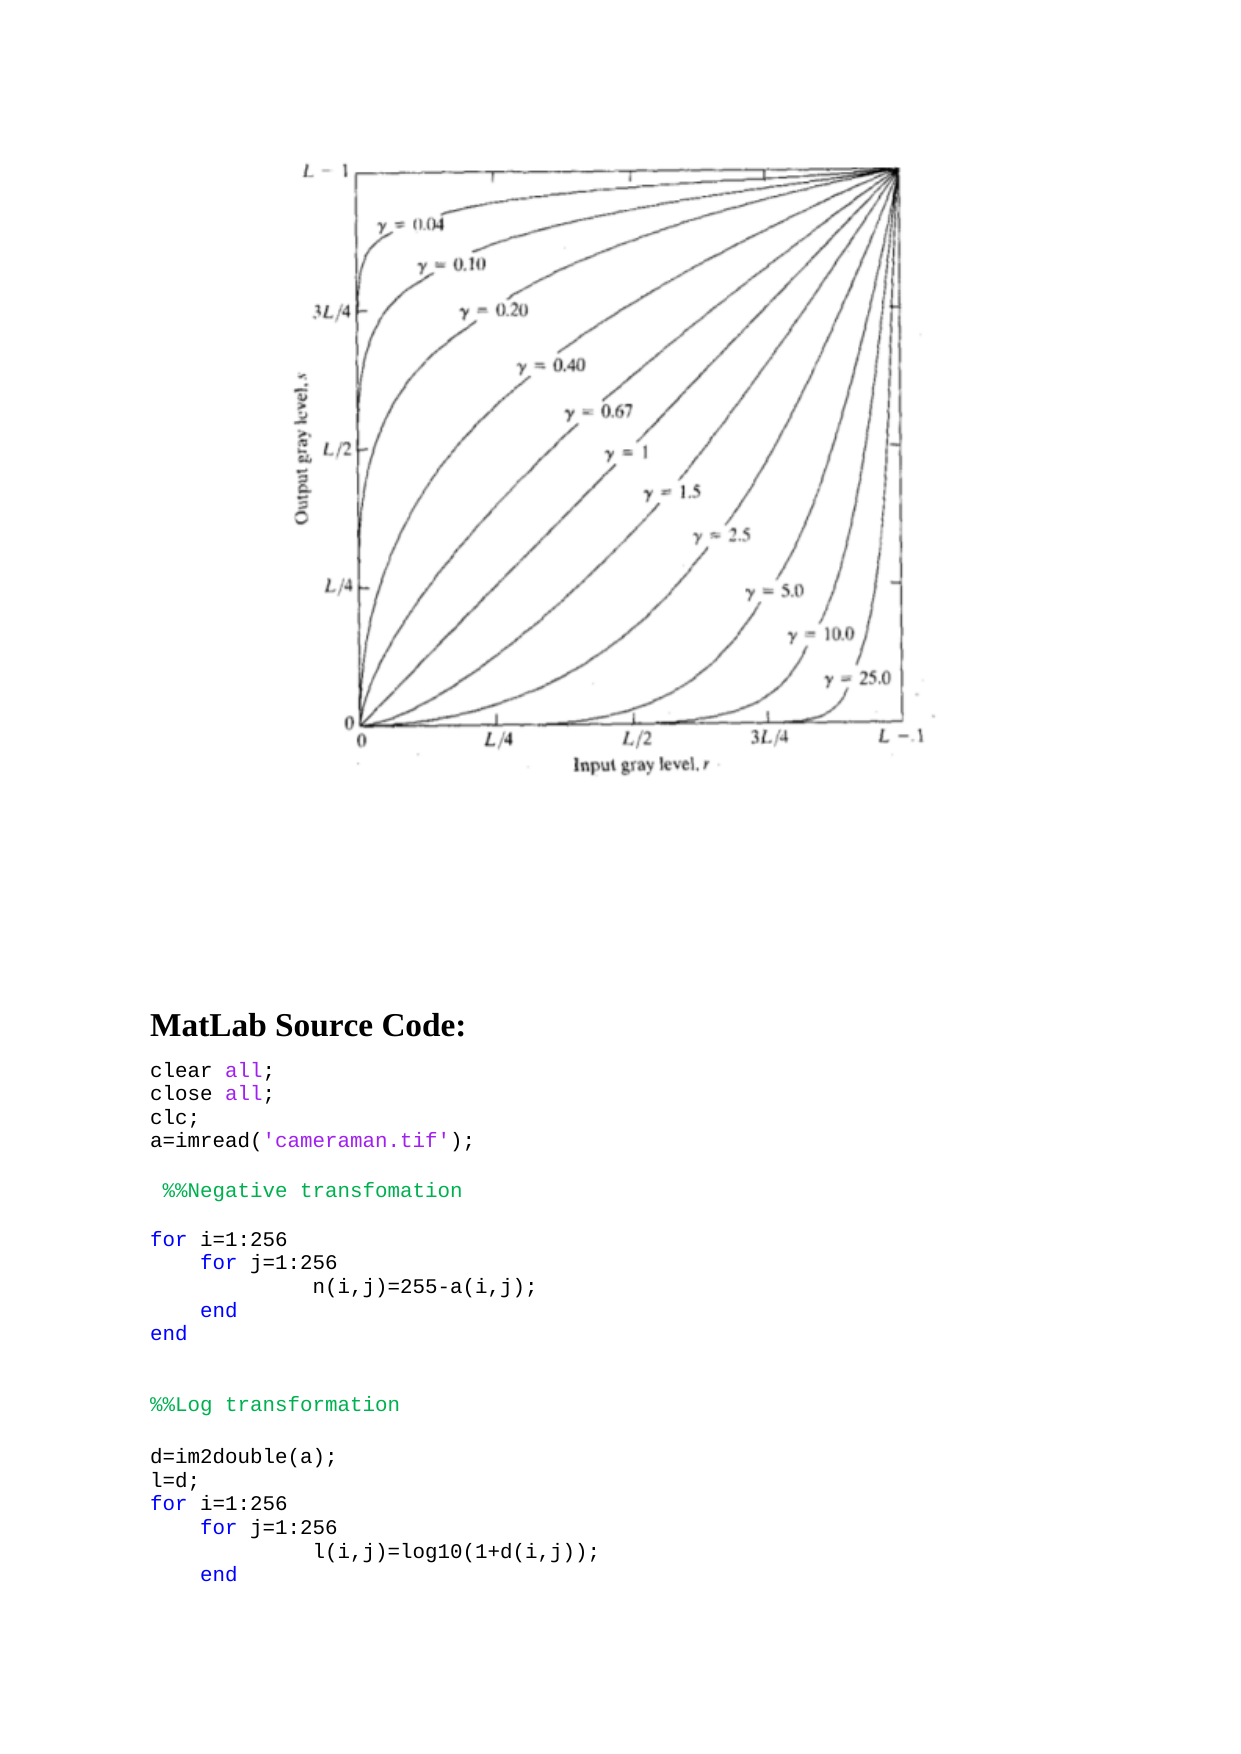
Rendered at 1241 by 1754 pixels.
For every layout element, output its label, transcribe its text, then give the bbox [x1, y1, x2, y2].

text end [150, 1299, 1090, 1323]
text clc; [150, 1107, 1090, 1131]
text for j=1:256 [150, 1517, 1090, 1541]
text clear all; [150, 1059, 1090, 1083]
text for j=1:256 [150, 1252, 1090, 1276]
text n(i,j)=255-a(i,j); [150, 1276, 1090, 1299]
text l=d; [150, 1470, 1090, 1493]
text for i=1:256 [150, 1493, 1090, 1517]
picture [268, 150, 939, 791]
text d=im2double(a); [150, 1446, 1090, 1470]
text for i=1:256 [150, 1229, 1090, 1252]
text a=imread('cameraman.tif'); [150, 1131, 1090, 1154]
text %%Negative transfomation [150, 1179, 1090, 1203]
text end [150, 1564, 1090, 1588]
text l(i,j)=log10(1+d(i,j)); [150, 1541, 1090, 1564]
text %%Log transformation [150, 1394, 1090, 1418]
text end [150, 1323, 1090, 1347]
text close all; [150, 1083, 1090, 1107]
text MatLab Source Code: [150, 1005, 1090, 1043]
